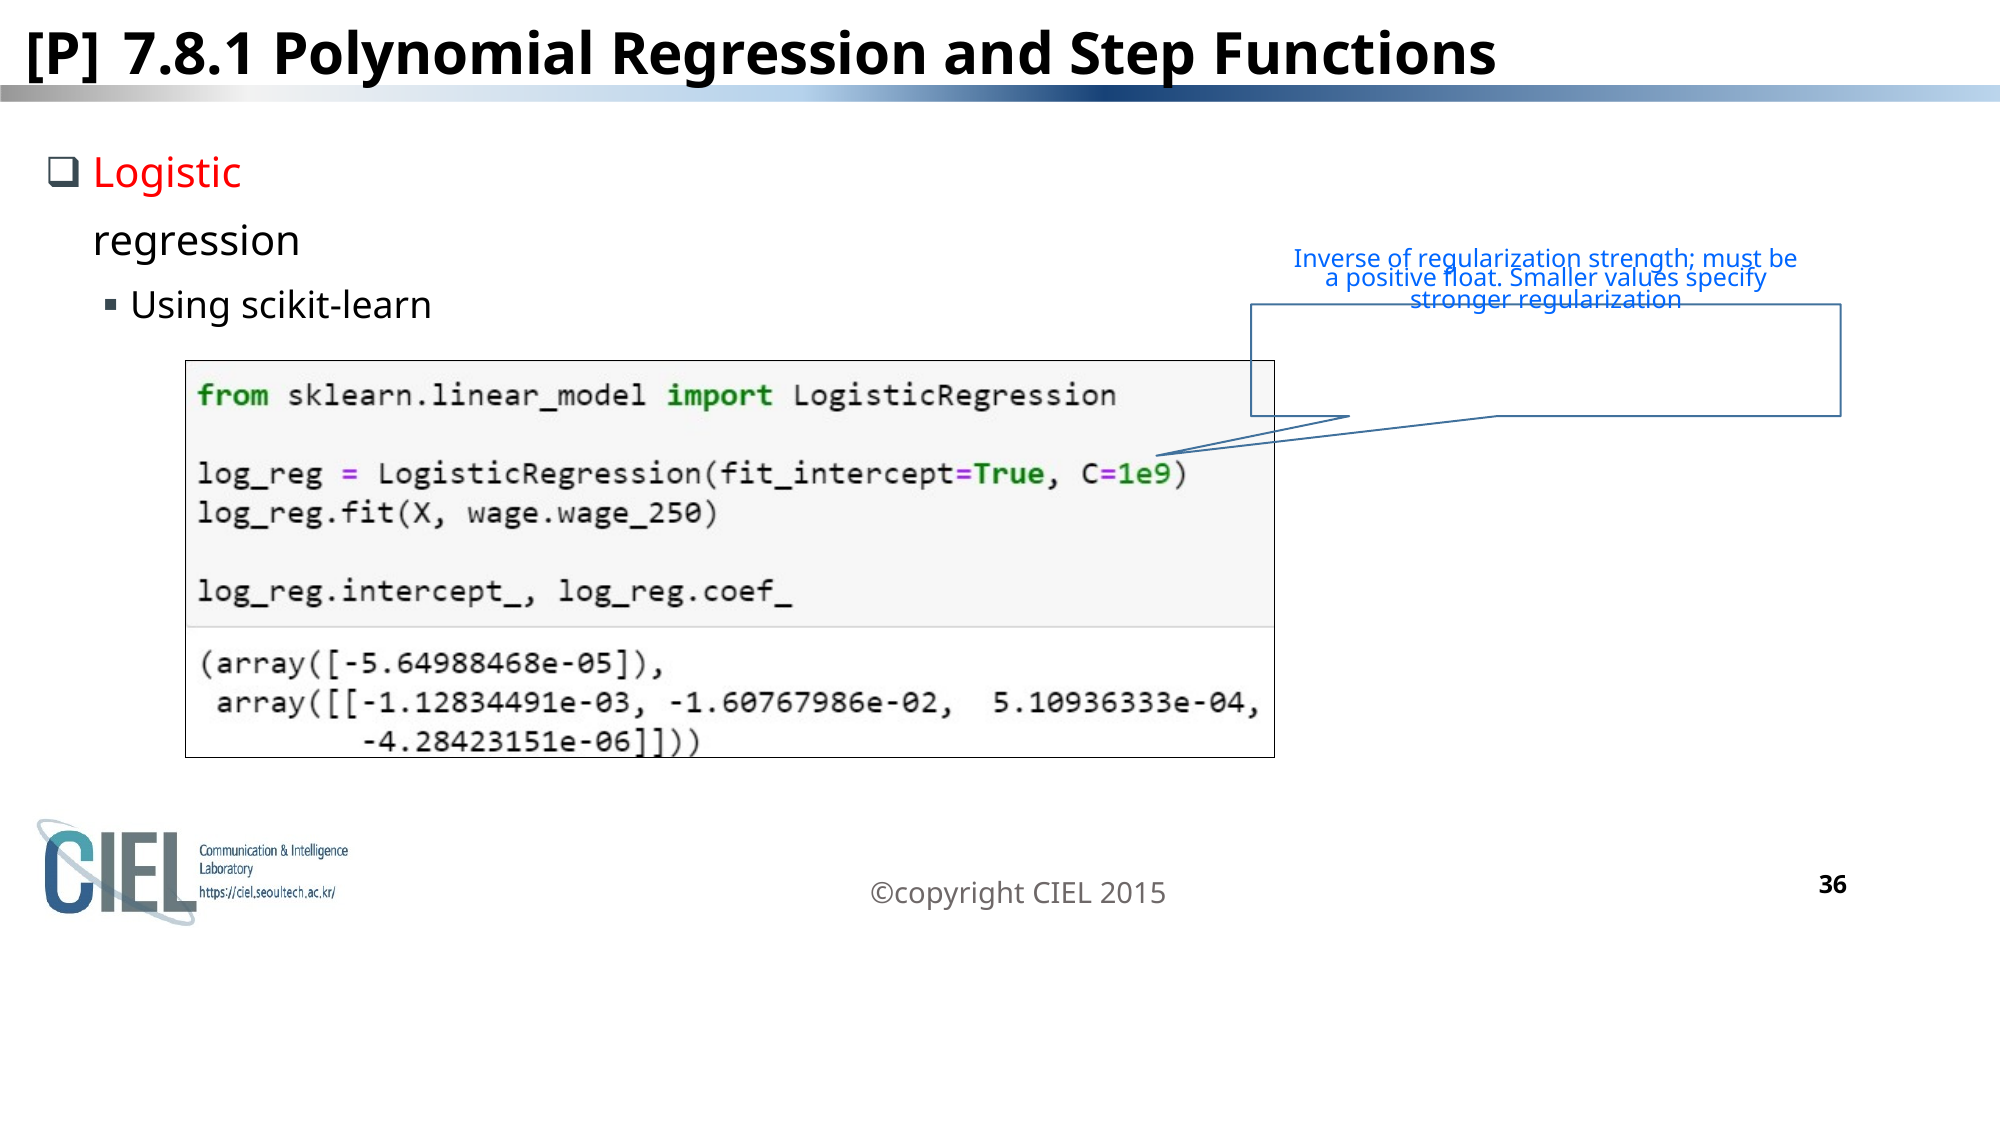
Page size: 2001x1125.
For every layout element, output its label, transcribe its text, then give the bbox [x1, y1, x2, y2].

picture [32, 809, 356, 928]
picture [1253, 361, 1274, 415]
text Inverse of regularization strength; must be a positive float. Smaller values specify stronger regularization [1289, 249, 1803, 316]
subtitle 7.8.1 Polynomial Regression and Step Functions [25, 0, 1960, 93]
picture [1199, 433, 1274, 449]
text ©copyright CIEL 2015 36 [870, 867, 1960, 912]
picture [186, 361, 1274, 757]
list Logistic regression [45, 132, 447, 269]
list Using scikit-learn [102, 269, 447, 331]
picture [0, 85, 2000, 102]
